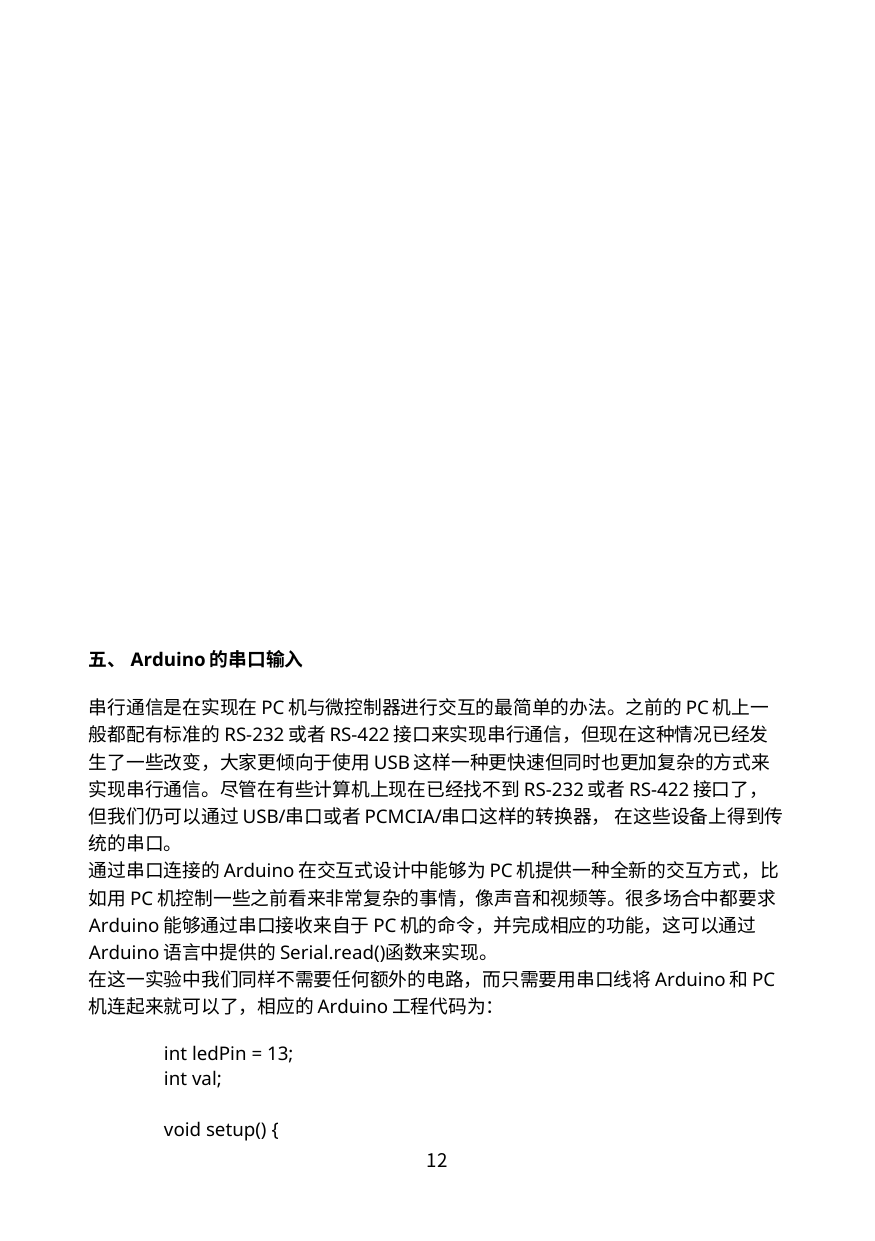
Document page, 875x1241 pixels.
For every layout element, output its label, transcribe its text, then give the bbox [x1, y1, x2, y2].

text 串行通信是在实现在PC机与微控制器进行交互的最简单的办法。之前的PC机上一般都配有标准的 RS-232或者RS-422接口来实现串行通信，但现在这种情况已经发生了一些改变，大家更倾向于使用USB这样一种更快速但同时也更加复杂的方式来实现串行通信。尽管在有些计算机上现在已经找不到RS-232或者RS-422接口了，但我们仍可以通过USB/串口或者PCMCIA/串口这样的转换器， 在这些设备上得到传统的串口。 [89, 693, 785, 856]
text 在这一实验中我们同样不需要任何额外的电路，而只需要用串口线将Arduino和PC机连起来就可以了，相应的Arduino工程代码为： [89, 965, 785, 1019]
text 五、 Arduino的串口输入 [89, 645, 785, 672]
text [164, 1040, 785, 1142]
text 通过串口连接的Arduino在交互式设计中能够为PC机提供一种全新的交互方式，比如用PC机控制一些之前看来非常复杂的事情，像声音和视频等。很多场合中都要求Arduino能够通过串口接收来自于PC机的命令，并完成相应的功能，这可以通过Arduino语言中提供的 Serial.read()函数来实现。 [89, 856, 785, 965]
